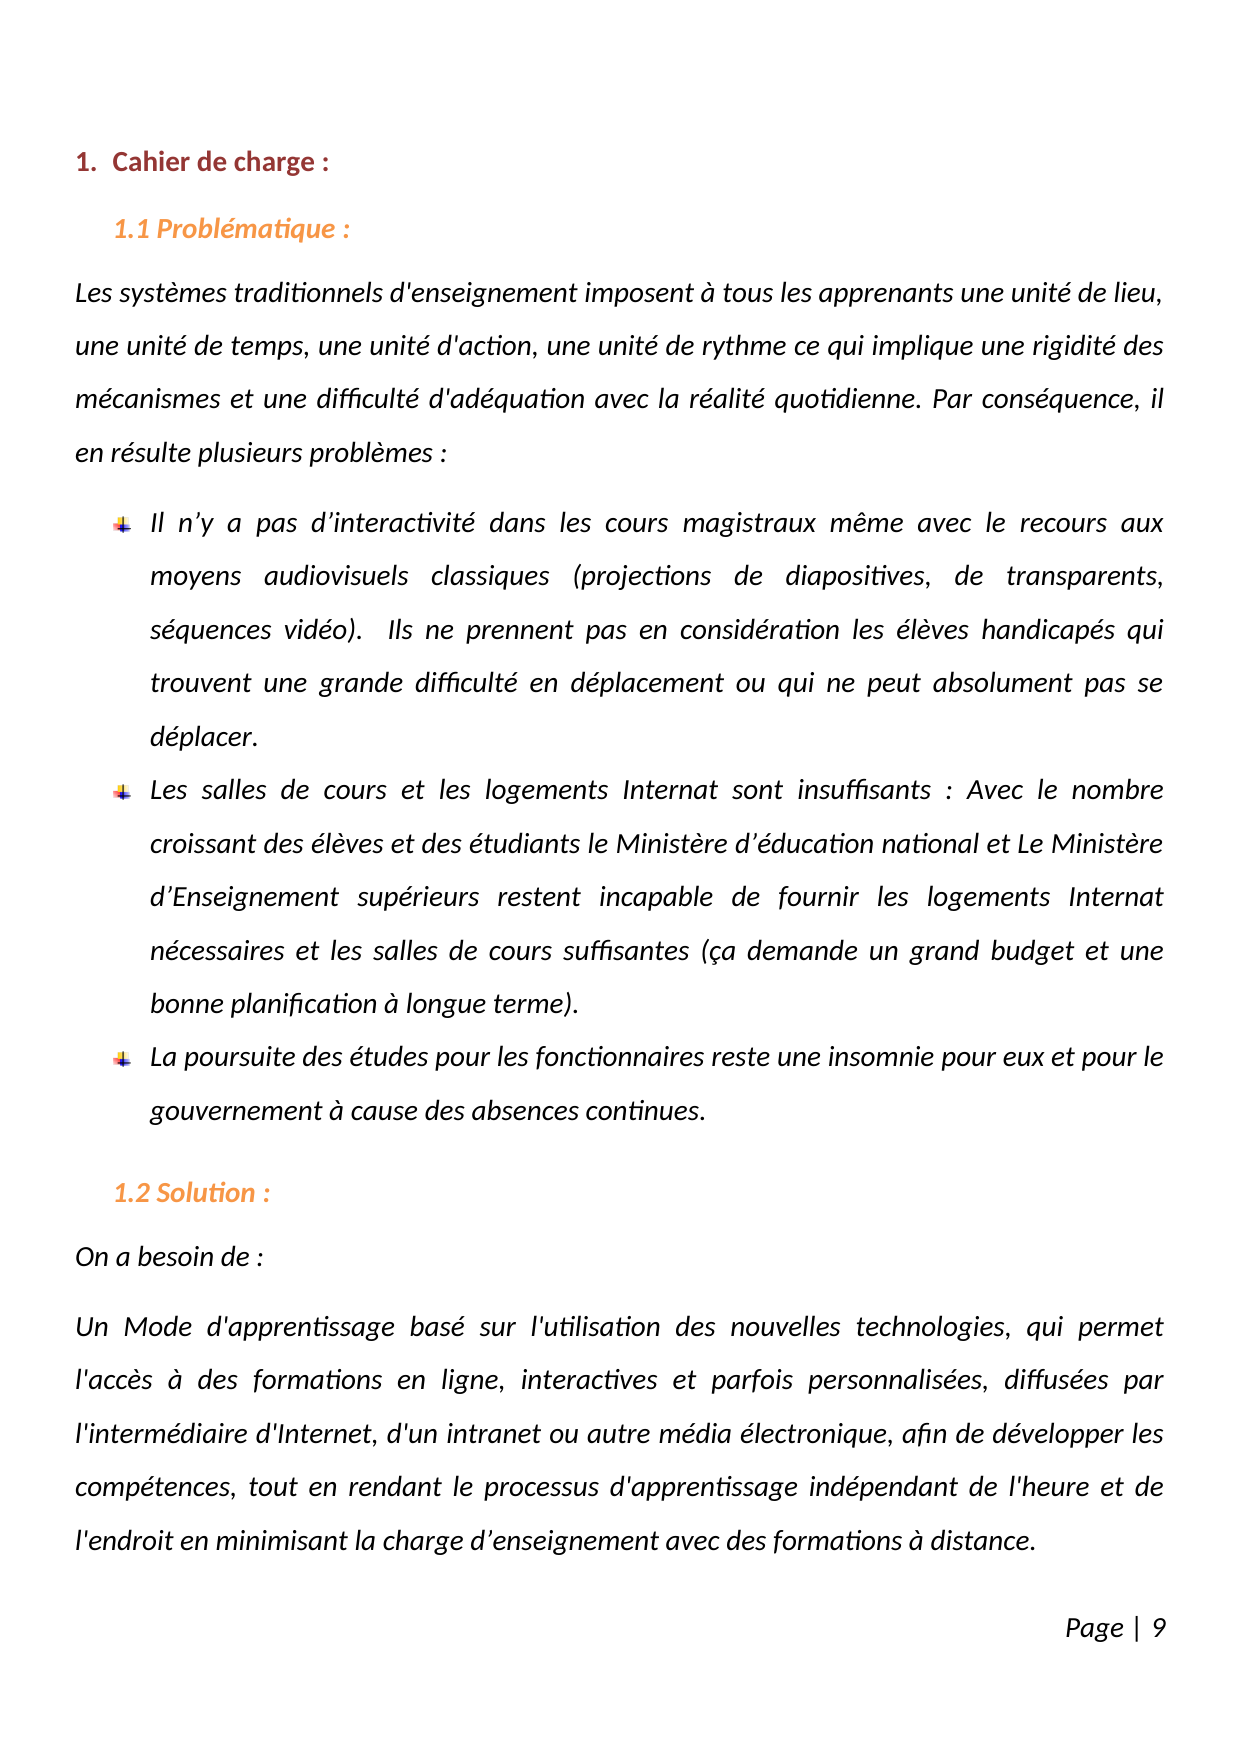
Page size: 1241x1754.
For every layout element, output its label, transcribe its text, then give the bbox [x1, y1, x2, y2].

subtitle Cahier de charge : [75, 143, 1165, 178]
text Un Mode d'apprentissage basé sur l'utilisation des nouvelles technologies, qui permet l'accès à des formations en ligne, interactives et parfois personnalisées, diffusées par l'intermédiaire d'Internet, d'un intranet ou autre média électronique, afin de développer les compétences, tout en rendant le processus d'apprentissage indépendant de l'heure et de l'endroit en minimisant la charge d’enseignement avec des formations à distance. [75, 1308, 1165, 1557]
subtitle 1.2 Solution : [75, 1174, 1165, 1210]
text Les systèmes traditionnels d'enseignement imposent à tous les apprenants une unité de lieu, une unité de temps, une unité d'action, une unité de rythme ce qui implique une rigidité des mécanismes et une difficulté d'adéquation avec la réalité quotidienne. Par conséquence, il en résulte plusieurs problèmes : [75, 274, 1165, 469]
list Il n’y a pas d’interactivité dans les cours magistraux même avec le recours aux moyens audiovisuels classiques (projections de diapositives, de transparents, séquences vidéo). Ils ne prennent pas en considération les élèves handicapés qui trouvent une grande difficulté en déplacement ou qui ne peut absolument pas se déplacer. [112, 504, 1165, 753]
list La poursuite des études pour les fonctionnaires reste une insomnie pour eux et pour le gouvernement à cause des absences continues. [112, 1038, 1165, 1127]
picture [113, 783, 131, 800]
picture [113, 515, 131, 533]
list Les salles de cours et les logements Internat sont insuffisants : Avec le nombre croissant des élèves et des étudiants le Ministère d’éducation national et Le Ministère d’Enseignement supérieurs restent incapable de fournir les logements Internat nécessaires et les salles de cours suffisantes (ça demande un grand budget et une bonne planification à longue terme). [112, 771, 1165, 1021]
text On a besoin de : [75, 1238, 1165, 1273]
picture [113, 1050, 131, 1067]
subtitle 1.1 Problématique : [75, 210, 1165, 246]
